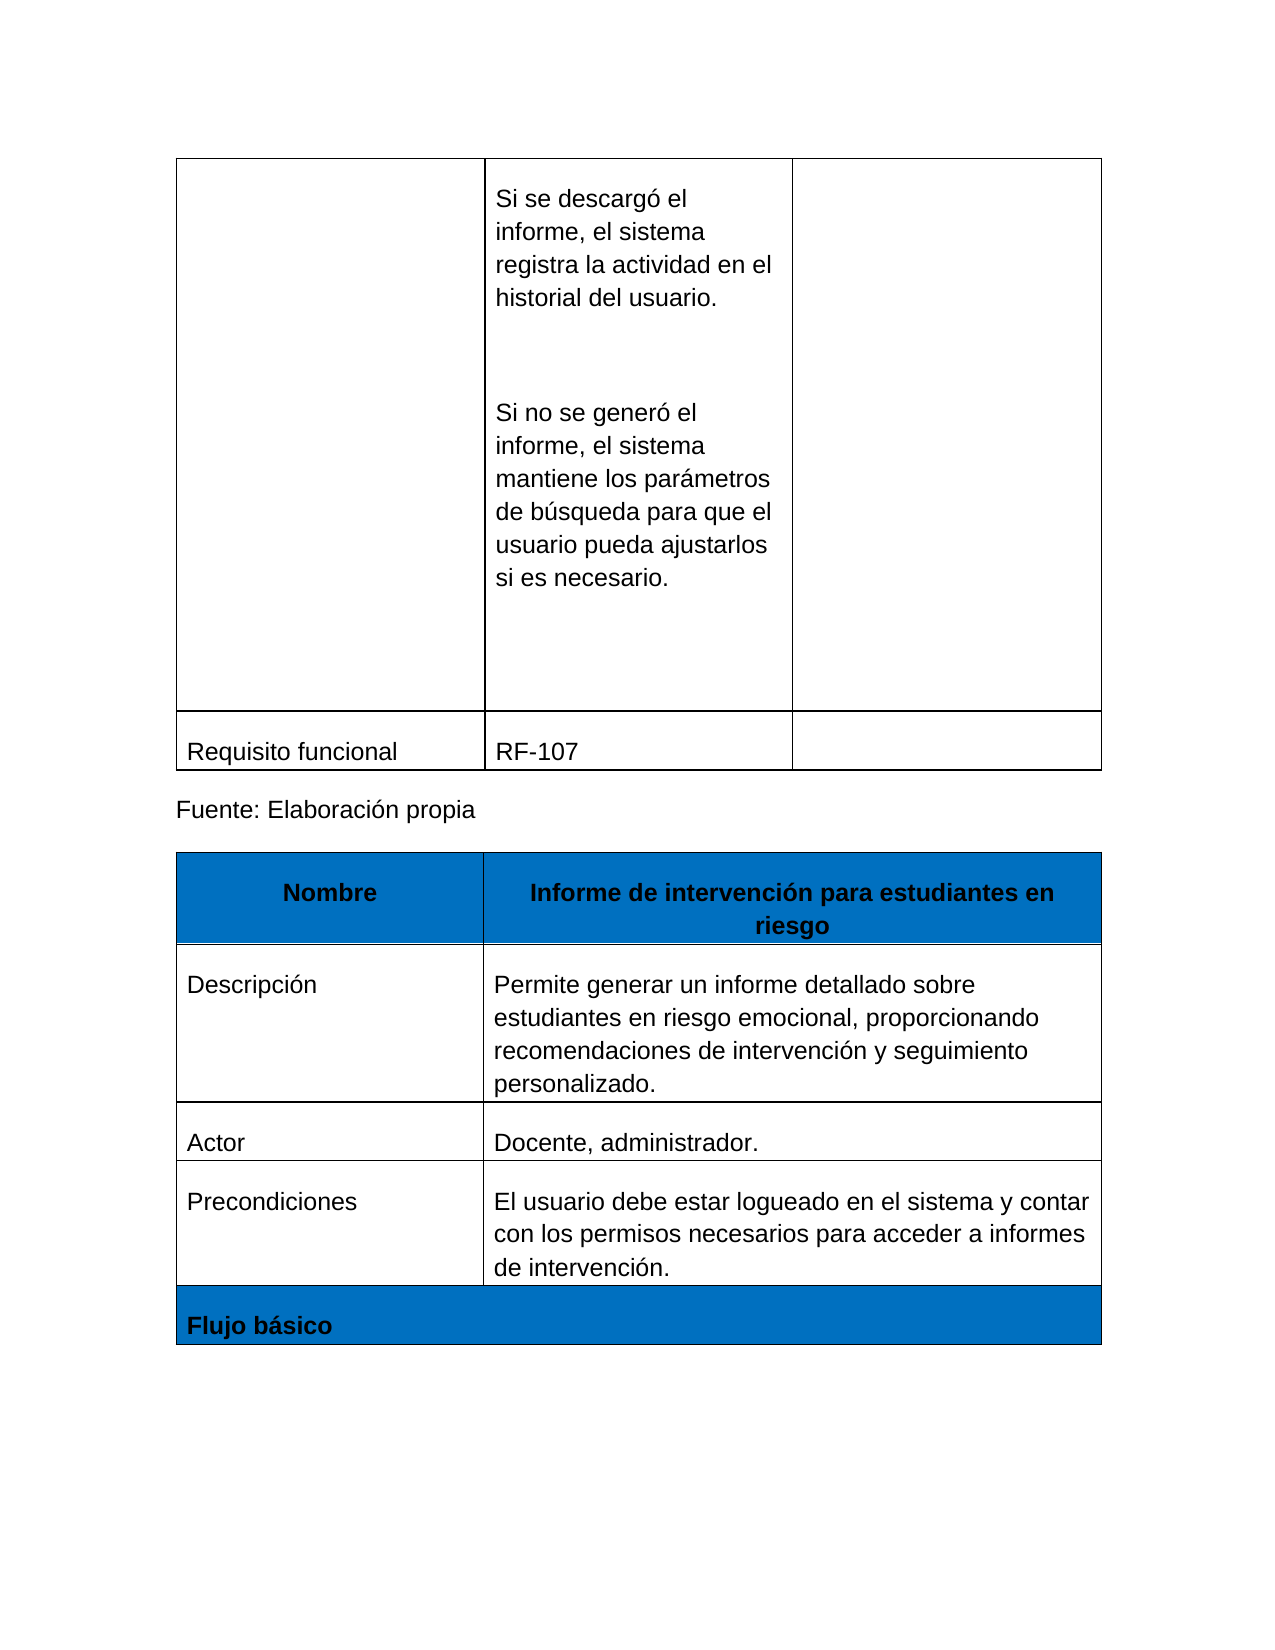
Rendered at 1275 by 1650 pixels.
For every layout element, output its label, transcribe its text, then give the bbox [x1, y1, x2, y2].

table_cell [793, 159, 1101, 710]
text Fuente: Elaboración propia [176, 796, 1101, 824]
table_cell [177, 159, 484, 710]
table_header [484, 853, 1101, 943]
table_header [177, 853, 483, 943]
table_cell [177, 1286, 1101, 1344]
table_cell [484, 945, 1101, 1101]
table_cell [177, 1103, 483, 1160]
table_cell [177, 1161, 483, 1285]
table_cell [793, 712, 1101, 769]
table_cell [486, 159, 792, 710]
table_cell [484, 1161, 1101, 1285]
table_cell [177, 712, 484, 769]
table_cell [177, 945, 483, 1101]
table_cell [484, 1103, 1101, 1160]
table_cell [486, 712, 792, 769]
